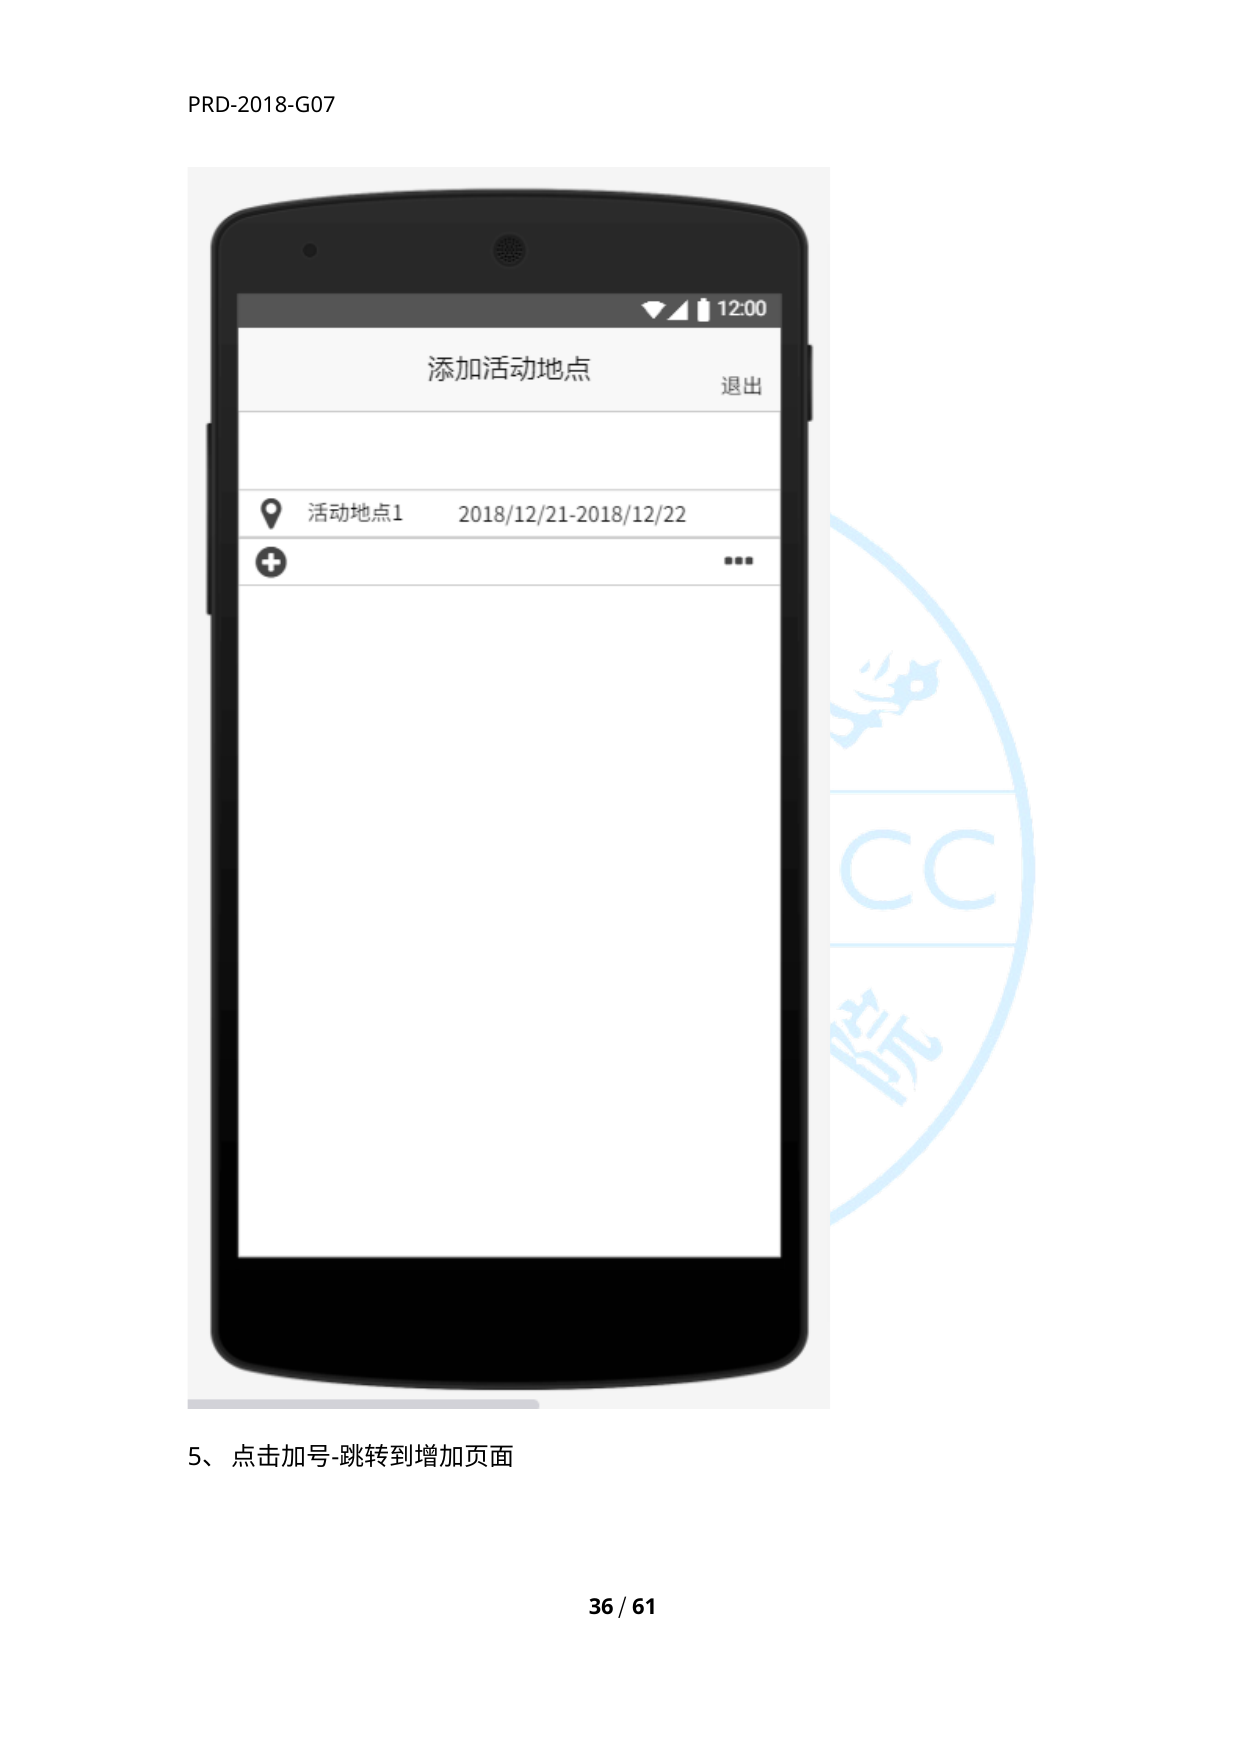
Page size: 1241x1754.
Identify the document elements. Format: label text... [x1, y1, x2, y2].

list 点击加号-跳转到增加页面 [187, 1422, 1053, 1487]
picture [187, 167, 830, 1409]
